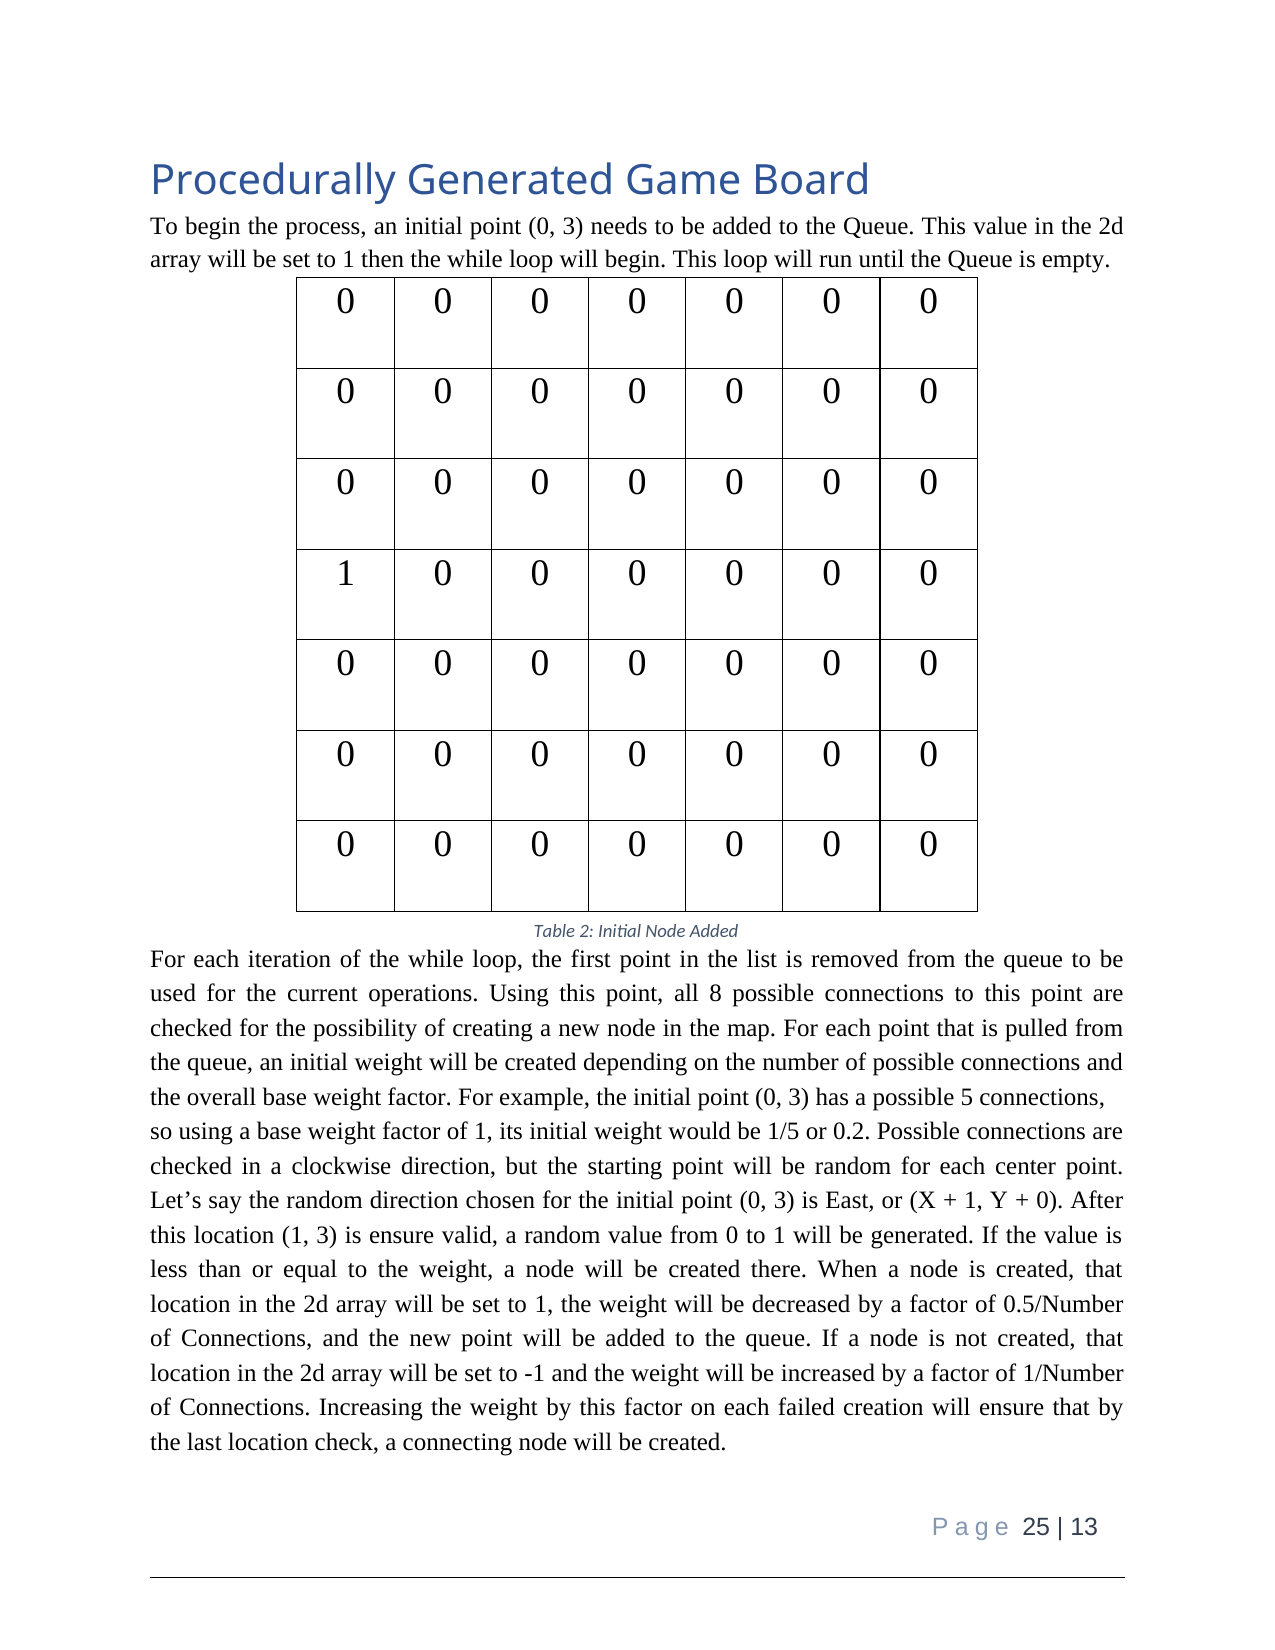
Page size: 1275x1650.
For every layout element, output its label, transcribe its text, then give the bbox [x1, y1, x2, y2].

table_cell 0 [395, 459, 491, 549]
table_cell 0 [395, 369, 491, 458]
table_header 0 [589, 278, 685, 368]
table_cell 0 [492, 640, 588, 730]
table_cell 0 [783, 640, 879, 730]
table_header 0 [395, 278, 491, 368]
table_cell 0 [492, 821, 588, 911]
table_cell 0 [297, 821, 394, 911]
table_cell 0 [881, 731, 977, 820]
table_cell 0 [783, 369, 879, 458]
table_cell 0 [881, 459, 977, 549]
table_cell 0 [589, 550, 685, 639]
table_header 0 [492, 278, 588, 368]
table_cell 0 [881, 369, 977, 458]
table_cell 0 [589, 640, 685, 730]
table_cell 0 [492, 550, 588, 639]
table_cell 0 [589, 821, 685, 911]
subtitle Procedurally Generated Game Board [150, 150, 1125, 207]
table_cell 0 [589, 731, 685, 820]
table_cell 0 [395, 731, 491, 820]
table_cell 0 [297, 640, 394, 730]
table_cell 0 [297, 731, 394, 820]
table_cell 0 [686, 550, 782, 639]
table_cell 0 [783, 550, 879, 639]
table_cell 1 [297, 550, 394, 639]
table_cell 0 [492, 731, 588, 820]
text For each iteration of the while loop, the first point in the list is removed from the queue to be used for the current operations. Using this point, all 8 possible connections to this point are checked for the possibility of creating a new node in the map. For each point that is pulled from the queue, an initial weight will be created depending on the number of possible connections and the overall base weight factor. For example, the initial point (0, 3) has a possible 5 connections, [150, 944, 1125, 1111]
table_cell 0 [395, 640, 491, 730]
table_cell 0 [492, 369, 588, 458]
table_header 0 [297, 278, 394, 368]
table_cell 0 [395, 821, 491, 911]
text so using a base weight factor of 1, its initial weight would be 1/5 or 0.2. Possible connections are checked in a clockwise direction, but the starting point will be random for each center point. Let’s say the random direction chosen for the initial point (0, 3) is East, or (X + 1, Y + 0). After this location (1, 3) is ensure valid, a random value from 0 to 1 will be generated. If the value is less than or equal to the weight, a node will be created there. When a node is created, that location in the 2d array will be set to 1, the weight will be decreased by a factor of 0.5/Number of Connections, and the new point will be added to the queue. If a node is not created, that location in the 2d array will be set to -1 and the weight will be increased by a factor of 1/Number of Connections. Increasing the weight by this factor on each failed creation will ensure that by the last location check, a connecting node will be created. [150, 1116, 1125, 1456]
table_cell 0 [783, 821, 879, 911]
table_cell 0 [297, 459, 394, 549]
table_cell 0 [395, 550, 491, 639]
table_cell 0 [297, 369, 394, 458]
table_cell 0 [686, 369, 782, 458]
table_cell 0 [686, 459, 782, 549]
table_cell 0 [686, 821, 782, 911]
table_cell 0 [783, 731, 879, 820]
table_cell 0 [881, 640, 977, 730]
table_header 0 [783, 278, 879, 368]
table_cell 0 [881, 821, 977, 911]
table_cell 0 [686, 731, 782, 820]
table_cell 0 [589, 369, 685, 458]
table_header 0 [881, 278, 977, 368]
table_cell 0 [589, 459, 685, 549]
text To begin the process, an initial point (0, 3) needs to be added to the Queue. This value in the 2d array will be set to 1 then the while loop will begin. This loop will run until the Queue is empty. [150, 211, 1125, 273]
table_cell 0 [783, 459, 879, 549]
table_header 0 [686, 278, 782, 368]
table_cell 0 [881, 550, 977, 639]
table_cell 0 [492, 459, 588, 549]
table_cell 0 [686, 640, 782, 730]
